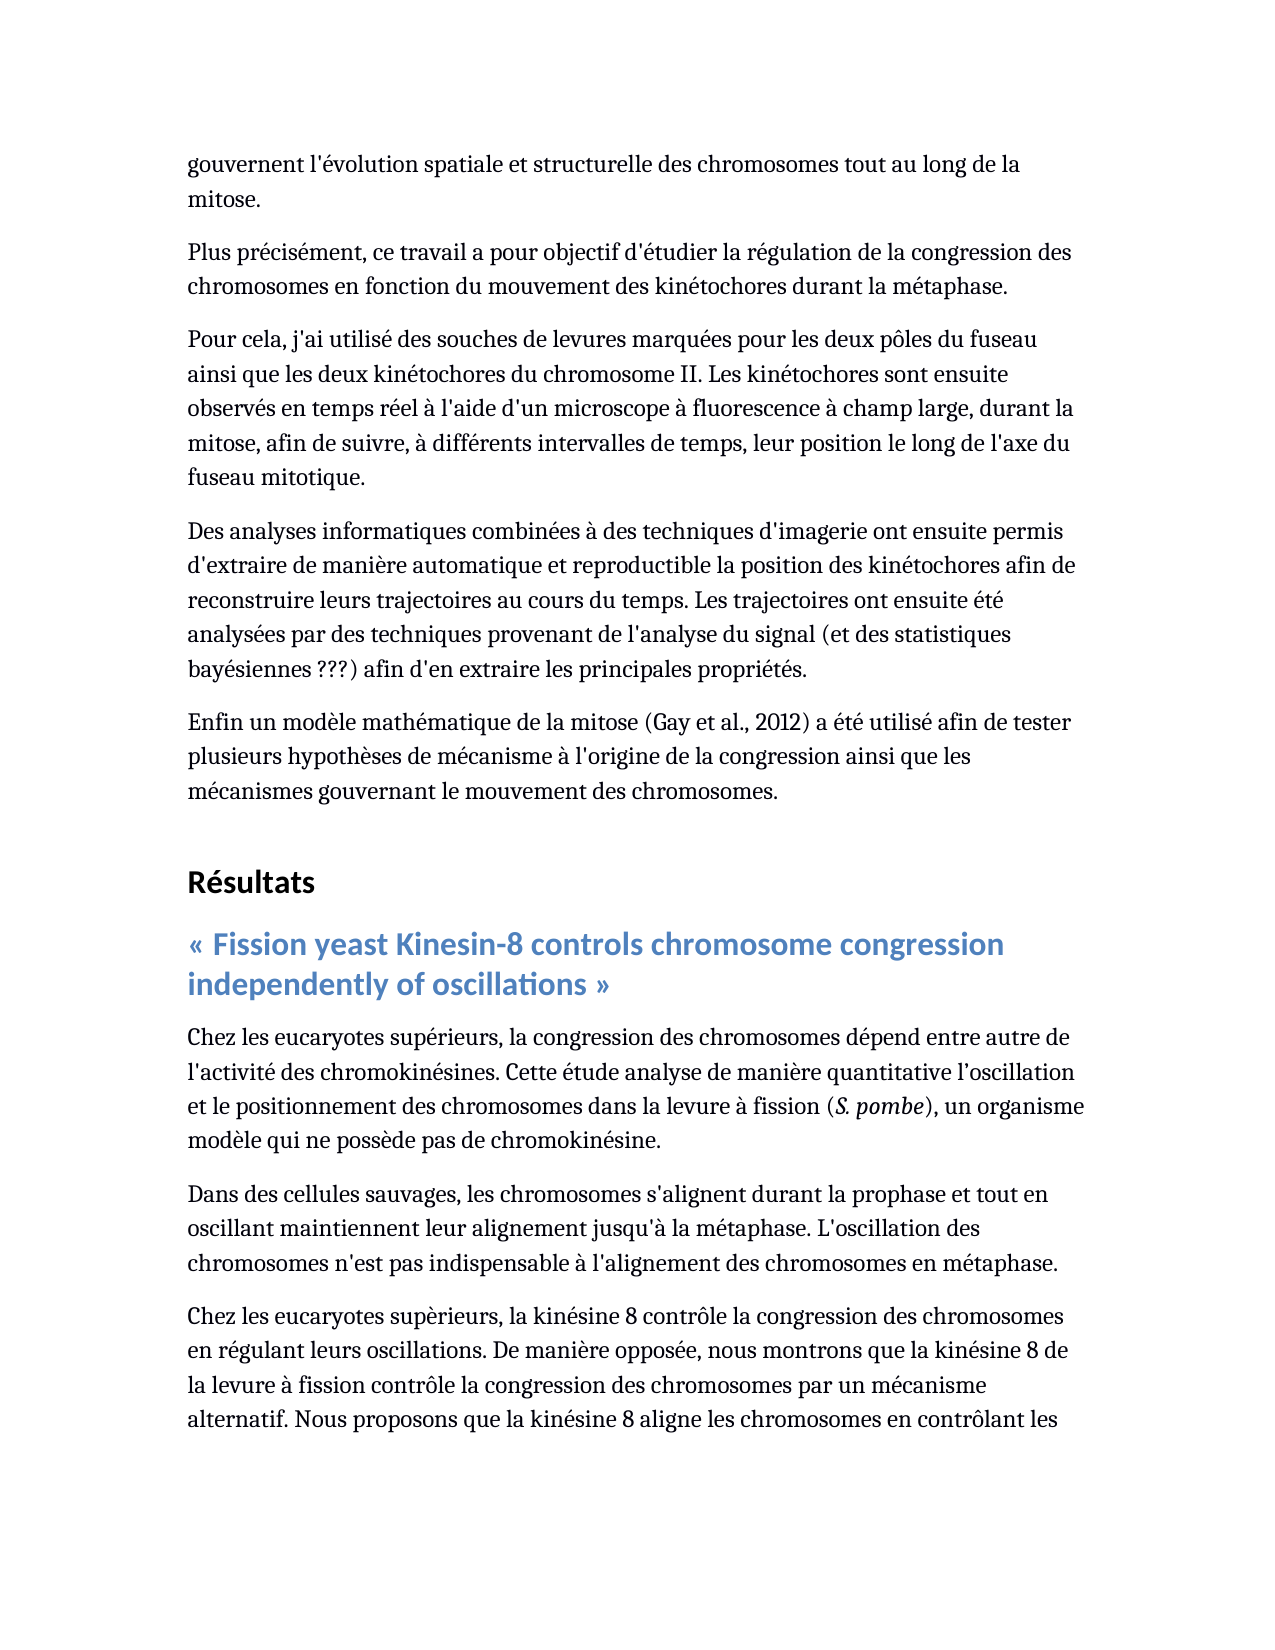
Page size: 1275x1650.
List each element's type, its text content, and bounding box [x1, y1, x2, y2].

text Enfin un modèle mathématique de la mitose (Gay et al., 2012) a été utilisé afin de tester plusieurs hypothèses de mécanisme à l'origine de la congression ainsi que les mécanismes gouvernant le mouvement des chromosomes. [187, 708, 1087, 805]
text Pour cela, j'ai utilisé des souches de levures marquées pour les deux pôles du fuseau ainsi que les deux kinétochores du chromosome II. Les kinétochores sont ensuite observés en temps réel à l'aide d'un microscope à fluorescence à champ large, durant la mitose, afin de suivre, à différents intervalles de temps, leur position le long de l'axe du fuseau mitotique. [187, 325, 1087, 492]
text Dans des cellules sauvages, les chromosomes s'alignent durant la prophase et tout en oscillant maintiennent leur alignement jusqu'à la métaphase. L'oscillation des chromosomes n'est pas indispensable à l'alignement des chromosomes en métaphase. [187, 1179, 1087, 1277]
text Plus précisément, ce travail a pour objectif d'étudier la régulation de la congression des chromosomes en fonction du mouvement des kinétochores durant la métaphase. [187, 238, 1087, 301]
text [187, 150, 1087, 213]
subtitle Résultats [187, 861, 1087, 902]
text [187, 1302, 1087, 1434]
text Des analyses informatiques combinées à des techniques d'imagerie ont ensuite permis d'extraire de manière automatique et reproductible la position des kinétochores afin de reconstruire leurs trajectoires au cours du temps. Les trajectoires ont ensuite été analysées par des techniques provenant de l'analyse du signal (et des statistiques bayésiennes ???) afin d'en extraire les principales propriétés. [187, 517, 1087, 683]
subtitle « Fission yeast Kinesin-8 controls chromosome congression independently of oscillations » [187, 923, 1087, 1004]
text Chez les eucaryotes supérieurs, la congression des chromosomes dépend entre autre de l'activité des chromokinésines. Cette étude analyse de manière quantitative l’oscillation et le positionnement des chromosomes dans la levure à fission (S. pombe), un organisme modèle qui ne possède pas de chromokinésine. [187, 1023, 1087, 1155]
